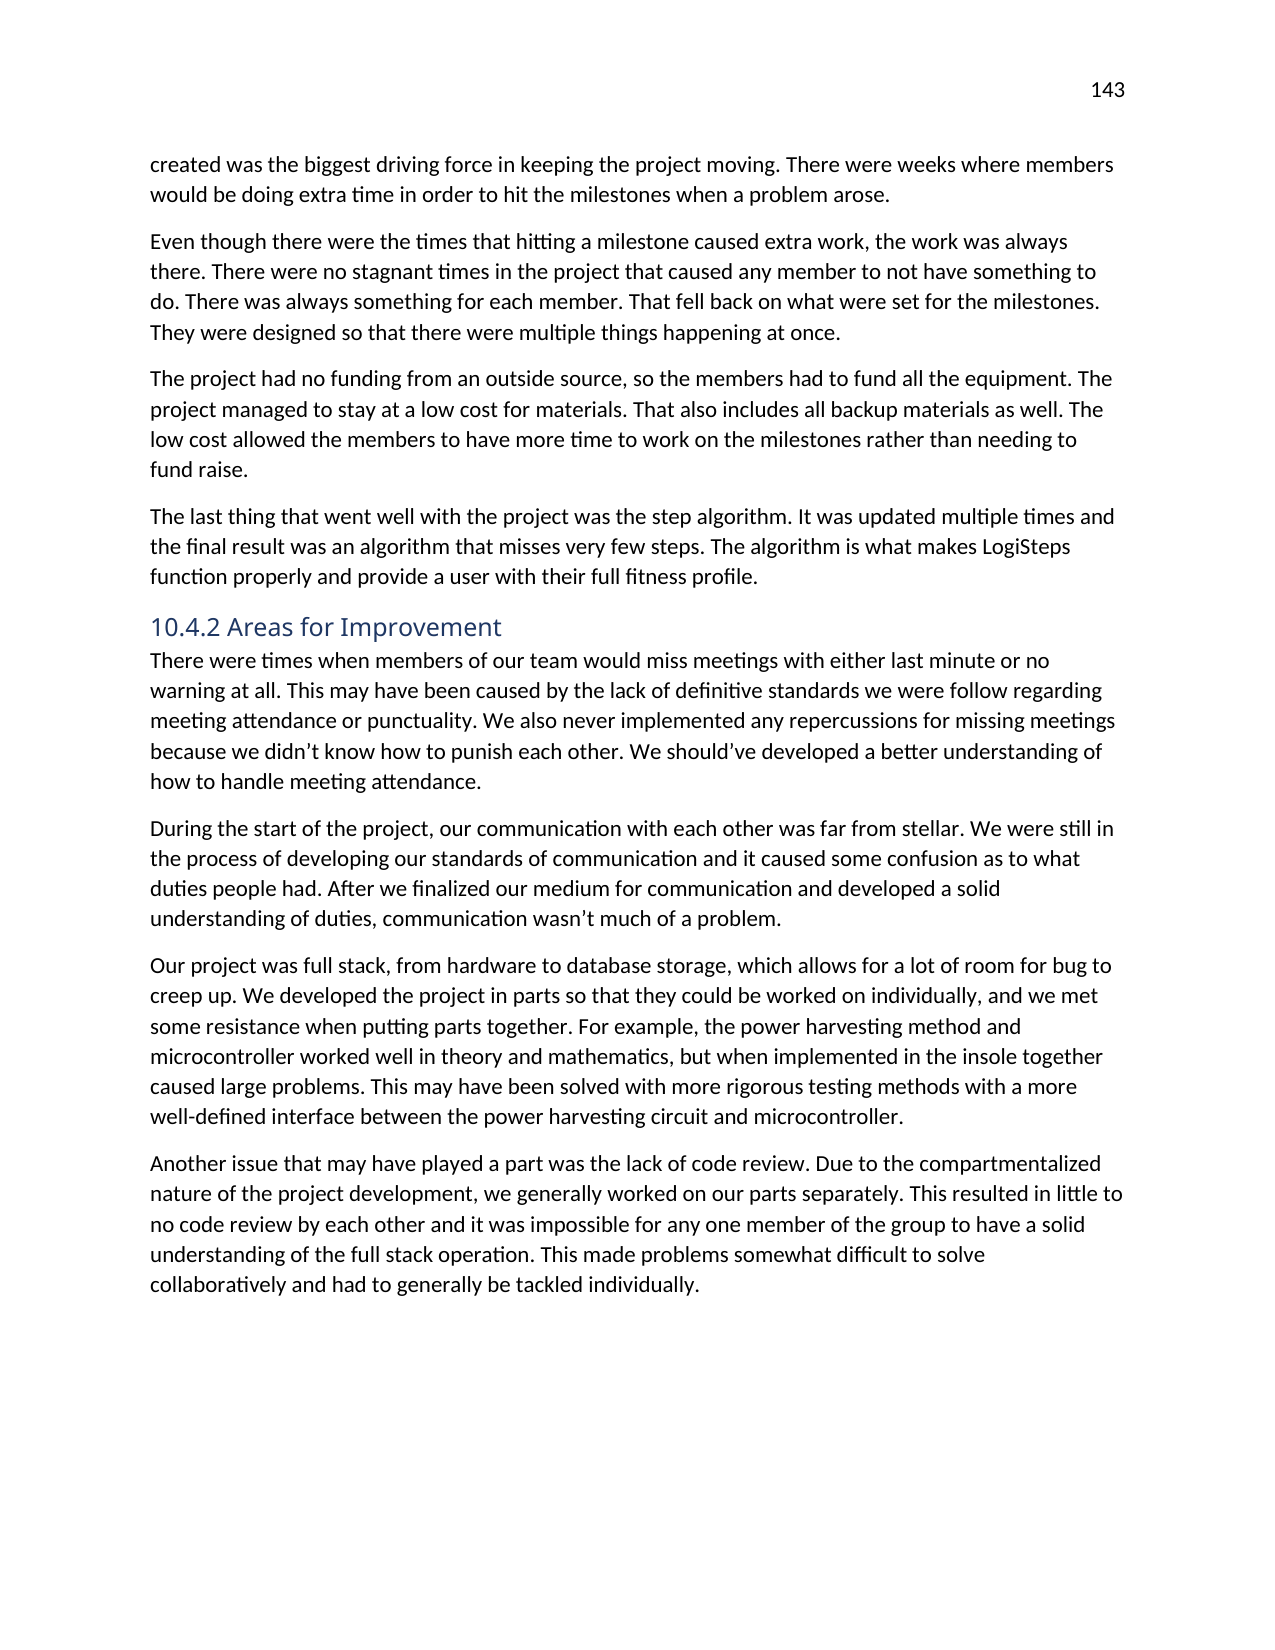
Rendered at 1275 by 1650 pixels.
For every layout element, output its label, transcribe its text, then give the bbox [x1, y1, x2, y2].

text During the start of the project, our communication with each other was far from stellar. We were still in the process of developing our standards of communication and it caused some confusion as to what duties people had. After we finalized our medium for communication and developed a solid understanding of duties, communication wasn’t much of a problem. [150, 814, 1125, 932]
text The last thing that went well with the project was the step algorithm. It was updated multiple times and the final result was an algorithm that misses very few steps. The algorithm is what makes LogiSteps function properly and provide a user with their full fitness profile. [150, 502, 1125, 591]
subtitle 10.4.2 Areas for Improvement [150, 609, 1125, 643]
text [150, 150, 1125, 208]
text Even though there were the times that hitting a milestone caused extra work, the work was always there. There were no stagnant times in the project that caused any member to not have something to do. There was always something for each member. That fell back on what were set for the milestones. They were designed so that there were multiple things happening at once. [150, 227, 1125, 346]
text The project had no funding from an outside source, so the members had to fund all the equipment. The project managed to stay at a low cost for materials. That also includes all backup materials as well. The low cost allowed the members to have more time to work on the milestones rather than needing to fund raise. [150, 364, 1125, 483]
text Another issue that may have played a part was the lack of code review. Due to the compartmentalized nature of the project development, we generally worked on our parts separately. This resulted in little to no code review by each other and it was impossible for any one member of the group to have a solid understanding of the full stack operation. This made problems somewhat difficult to solve collaboratively and had to generally be tackled individually. [150, 1149, 1125, 1298]
text Our project was full stack, from hardware to database storage, which allows for a lot of room for bug to creep up. We developed the project in parts so that they could be worked on individually, and we met some resistance when putting parts together. For example, the power harvesting method and microcontroller worked well in theory and mathematics, but when implemented in the insole together caused large problems. This may have been solved with more rigorous testing methods with a more well-defined interface between the power harvesting circuit and microcontroller. [150, 951, 1125, 1130]
text There were times when members of our team would miss meetings with either last minute or no warning at all. This may have been caused by the lack of definitive standards we were follow regarding meeting attendance or punctuality. We also never implemented any repercussions for missing meetings because we didn’t know how to punish each other. We should’ve developed a better understanding of how to handle meeting attendance. [150, 646, 1125, 795]
